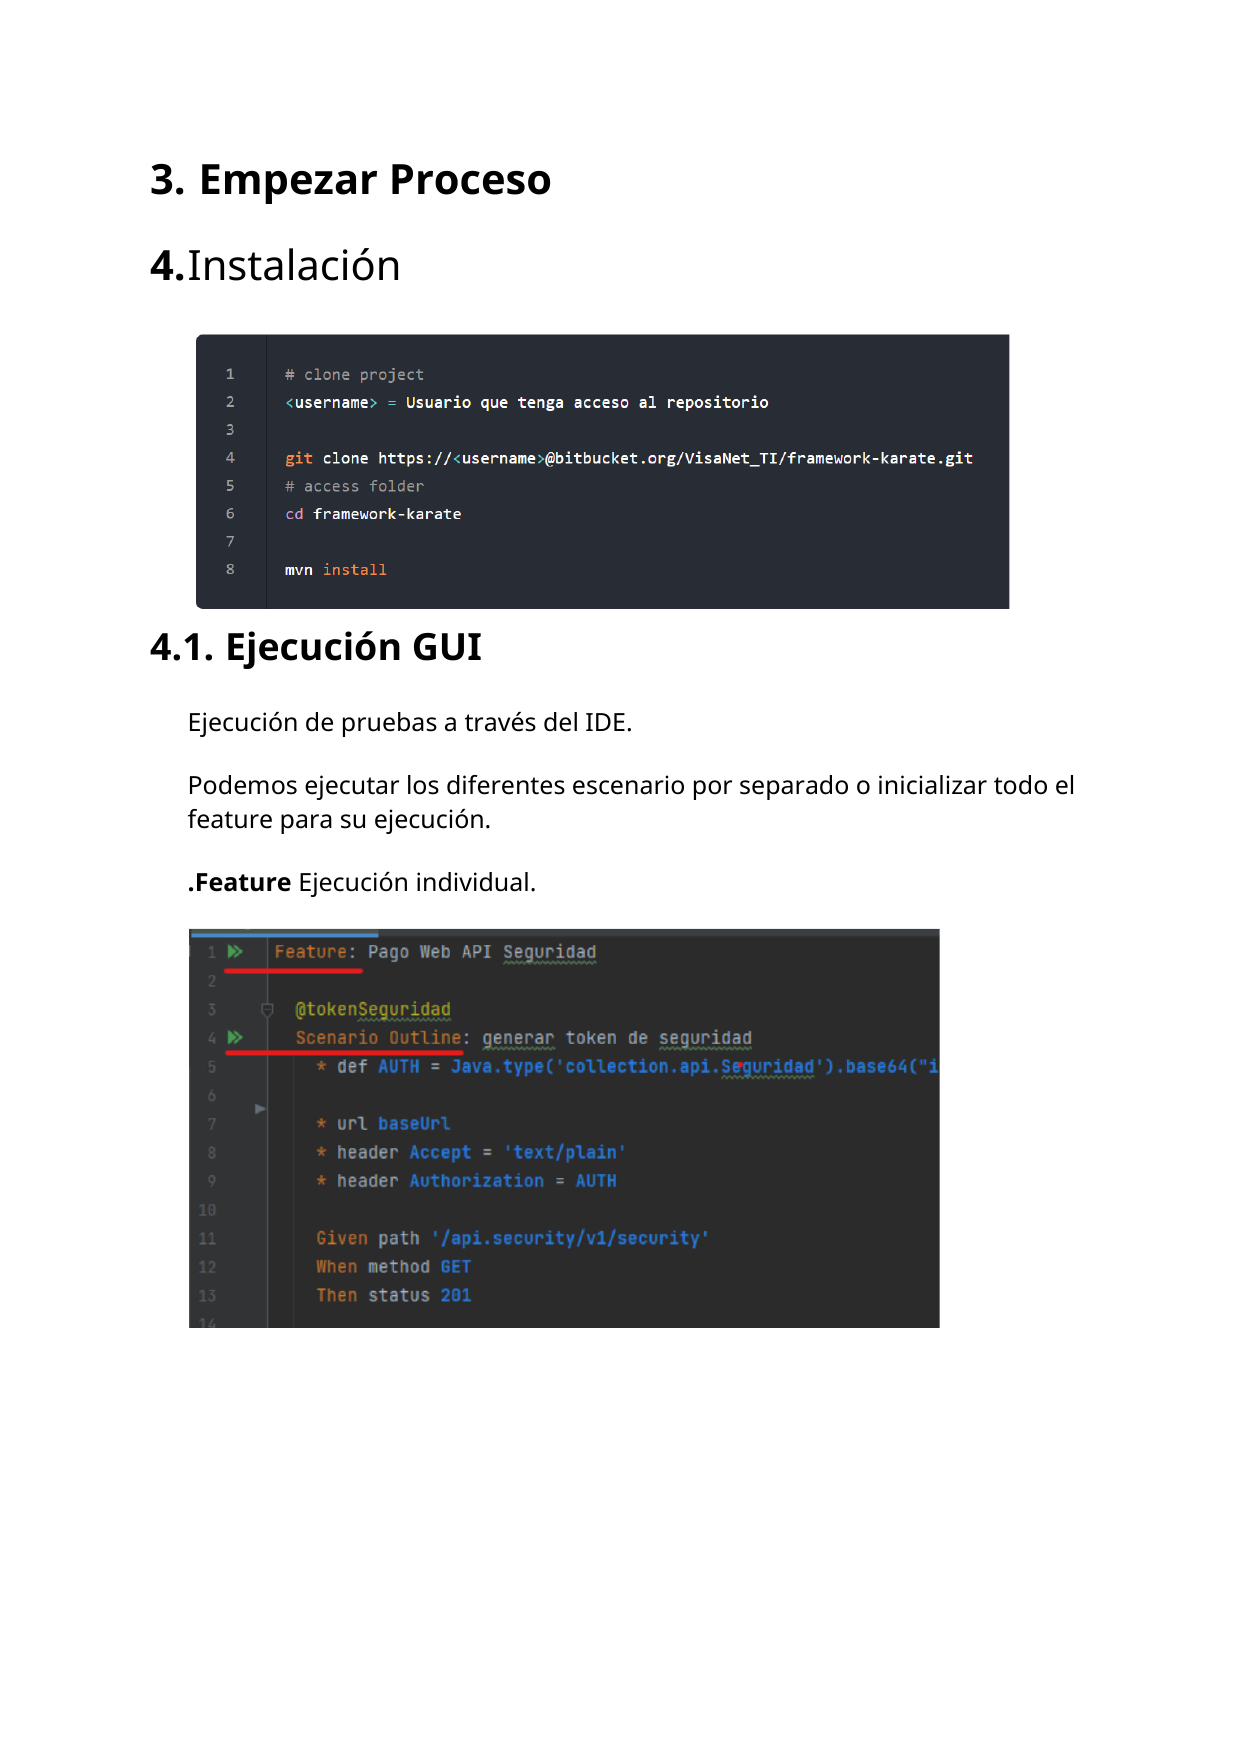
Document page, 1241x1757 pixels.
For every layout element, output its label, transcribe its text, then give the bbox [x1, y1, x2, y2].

picture [187, 928, 940, 1328]
text Ejecución de pruebas a través del IDE. [187, 704, 1128, 738]
picture [187, 322, 1010, 617]
text Podemos ejecutar los diferentes escenario por separado o inicializar todo el feature para su ejecución. [187, 767, 1128, 836]
subtitle Instalación [150, 236, 1128, 293]
text .Feature Ejecución individual. [187, 865, 1128, 899]
subtitle Empezar Proceso [150, 150, 1128, 207]
list Ejecución GUI [150, 620, 1128, 671]
